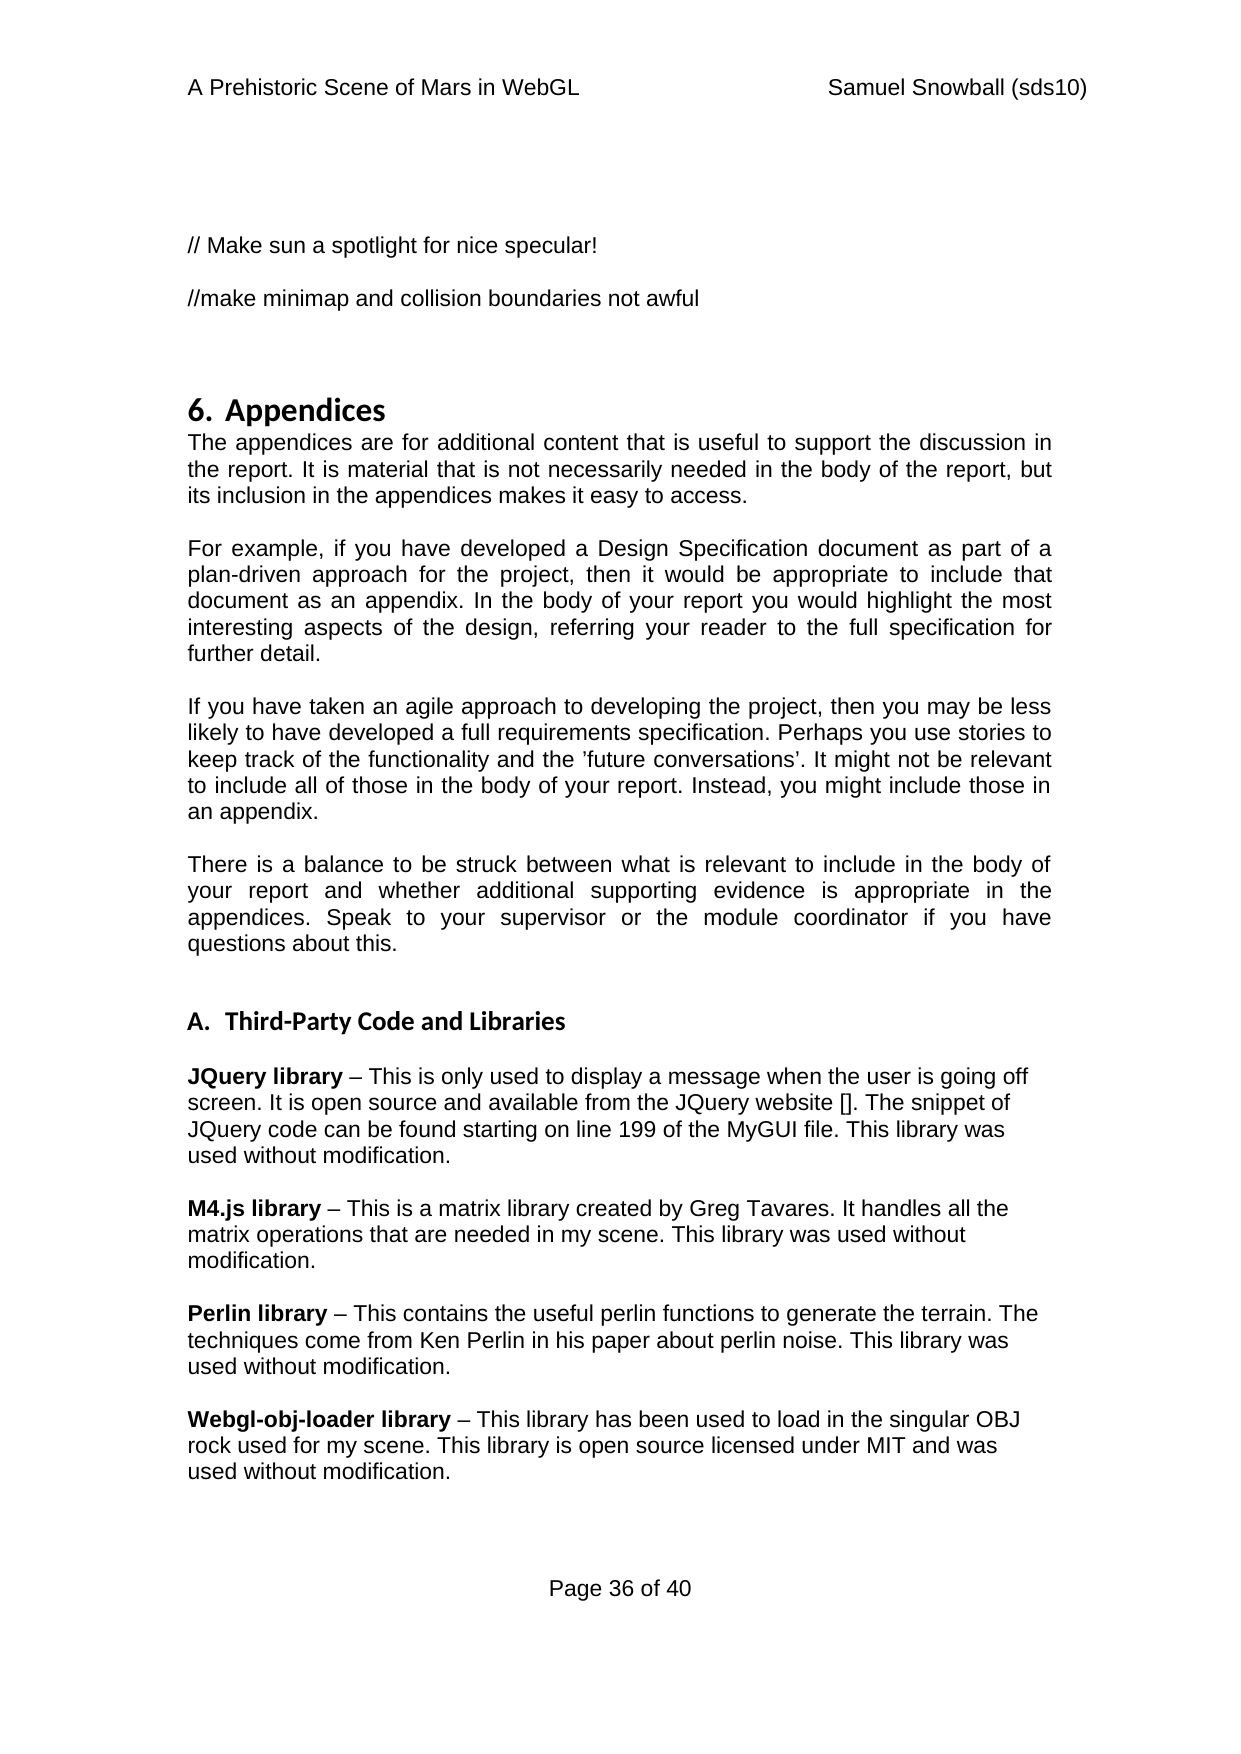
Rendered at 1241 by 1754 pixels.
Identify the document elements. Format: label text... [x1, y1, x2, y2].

text If you have taken an agile approach to developing the project, then you may be less likely to have developed a full requirements specification. Perhaps you use stories to keep track of the functionality and the ’future conversations’. It might not be relevant to include all of those in the body of your report. Instead, you might include those in an appendix. [187, 693, 1053, 825]
text Perlin library – This contains the useful perlin functions to generate the terrain. The techniques come from Ken Perlin in his paper about perlin noise. This library was used without modification. [187, 1300, 1053, 1379]
text Third-Party Code and Libraries [187, 1004, 1053, 1037]
text // Make sun a spotlight for nice specular! [187, 232, 1053, 258]
text There is a balance to be struck between what is relevant to include in the body of your report and whether additional supporting evidence is appropriate in the appendices. Speak to your supervisor or the module coordinator if you have questions about this. [187, 851, 1053, 956]
text The appendices are for additional content that is useful to support the discussion in the report. It is material that is not necessarily needed in the body of the report, but its inclusion in the appendices makes it easy to access. [187, 429, 1053, 508]
subtitle Appendices [187, 389, 1053, 429]
text //make minimap and collision boundaries not awful [187, 284, 1053, 311]
text JQuery library – This is only used to display a message when the user is going off screen. It is open source and available from the JQuery website []. The snippet of JQuery code can be found starting on line 199 of the MyGUI file. This library was used without modification. [187, 1063, 1053, 1168]
text For example, if you have developed a Design Specification document as part of a plan-driven approach for the project, then it would be appropriate to include that document as an appendix. In the body of your report you would highlight the most interesting aspects of the design, referring your reader to the full specification for further detail. [187, 535, 1053, 667]
text Webgl-obj-loader library – This library has been used to load in the singular OBJ rock used for my scene. This library is open source licensed under MIT and was used without modification. [187, 1406, 1053, 1485]
text M4.js library – This is a matrix library created by Greg Tavares. It handles all the matrix operations that are needed in my scene. This library was used without modification. [187, 1195, 1053, 1274]
